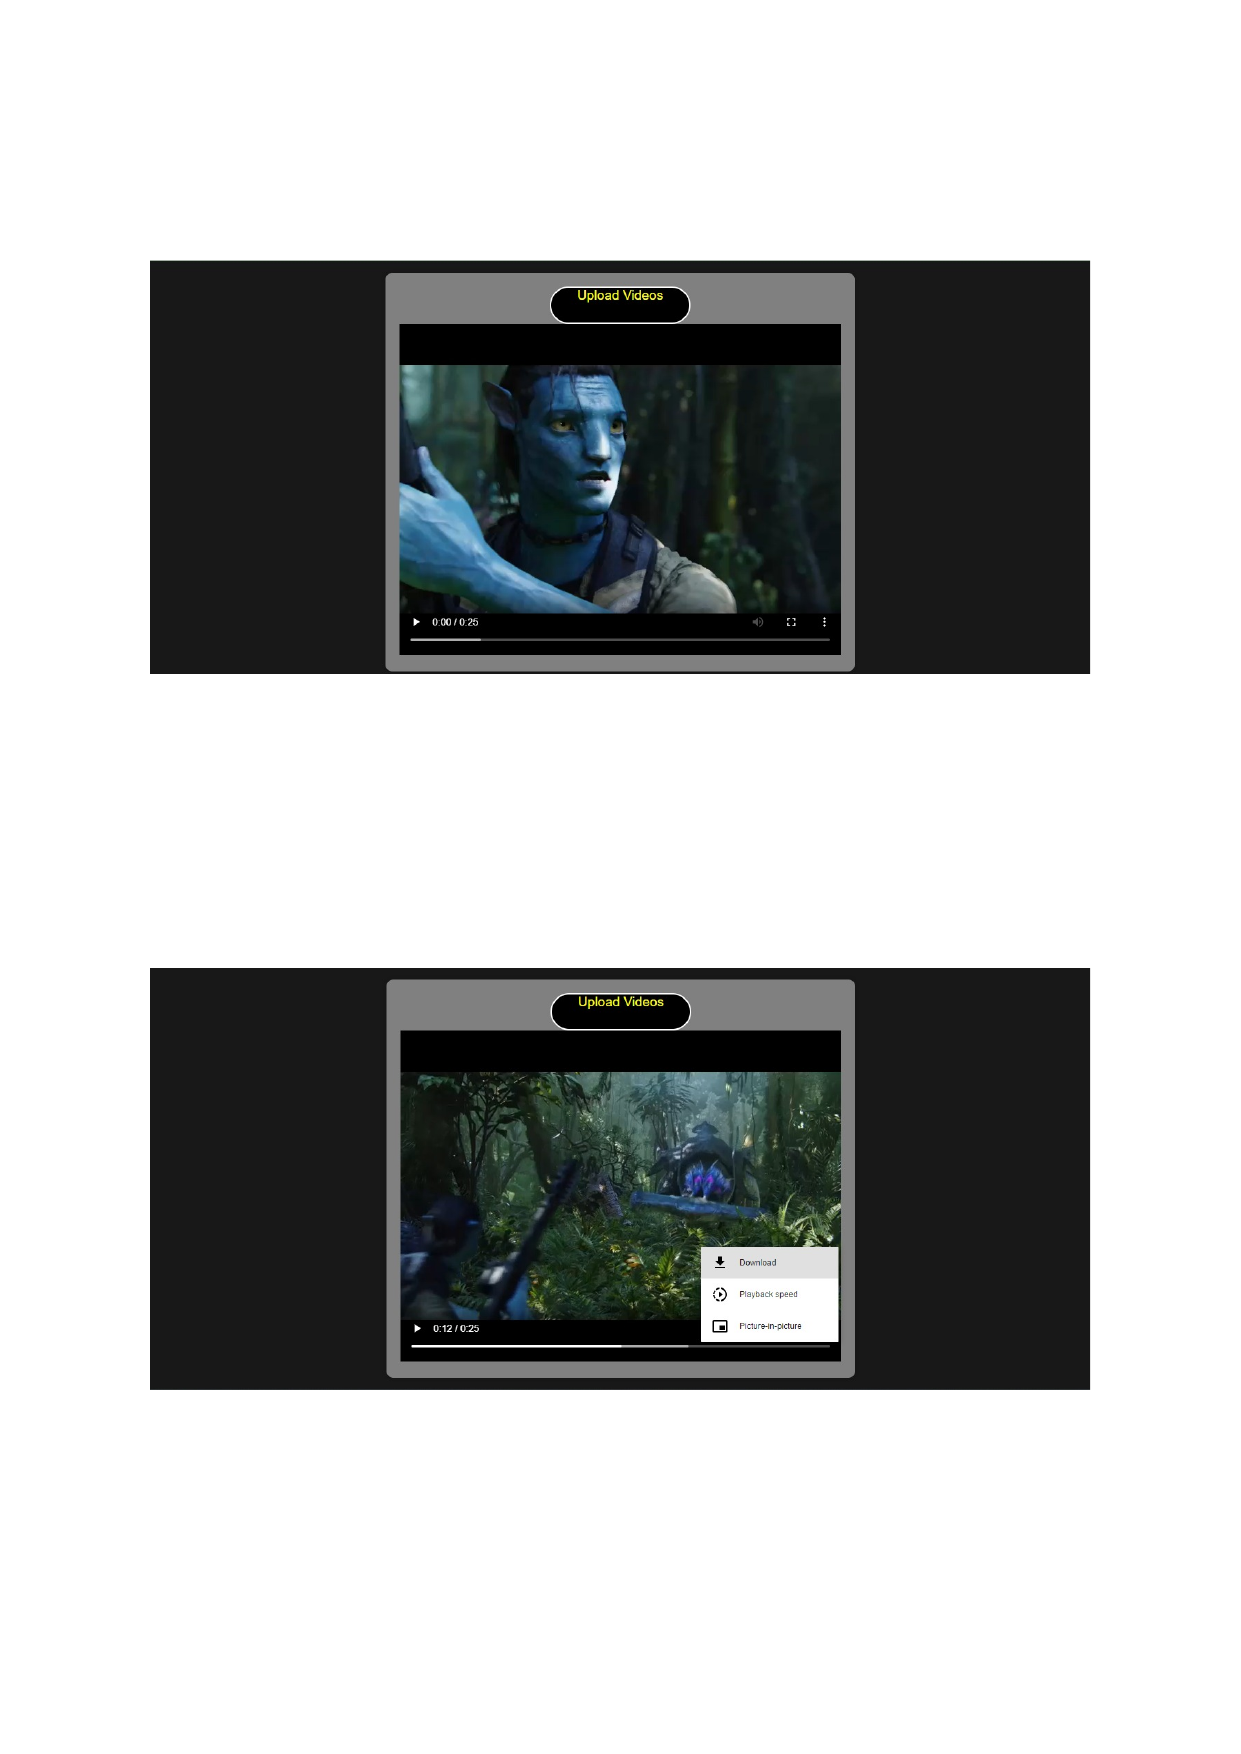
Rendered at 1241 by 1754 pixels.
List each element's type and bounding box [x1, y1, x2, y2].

picture [150, 968, 1091, 1390]
picture [150, 260, 1091, 674]
